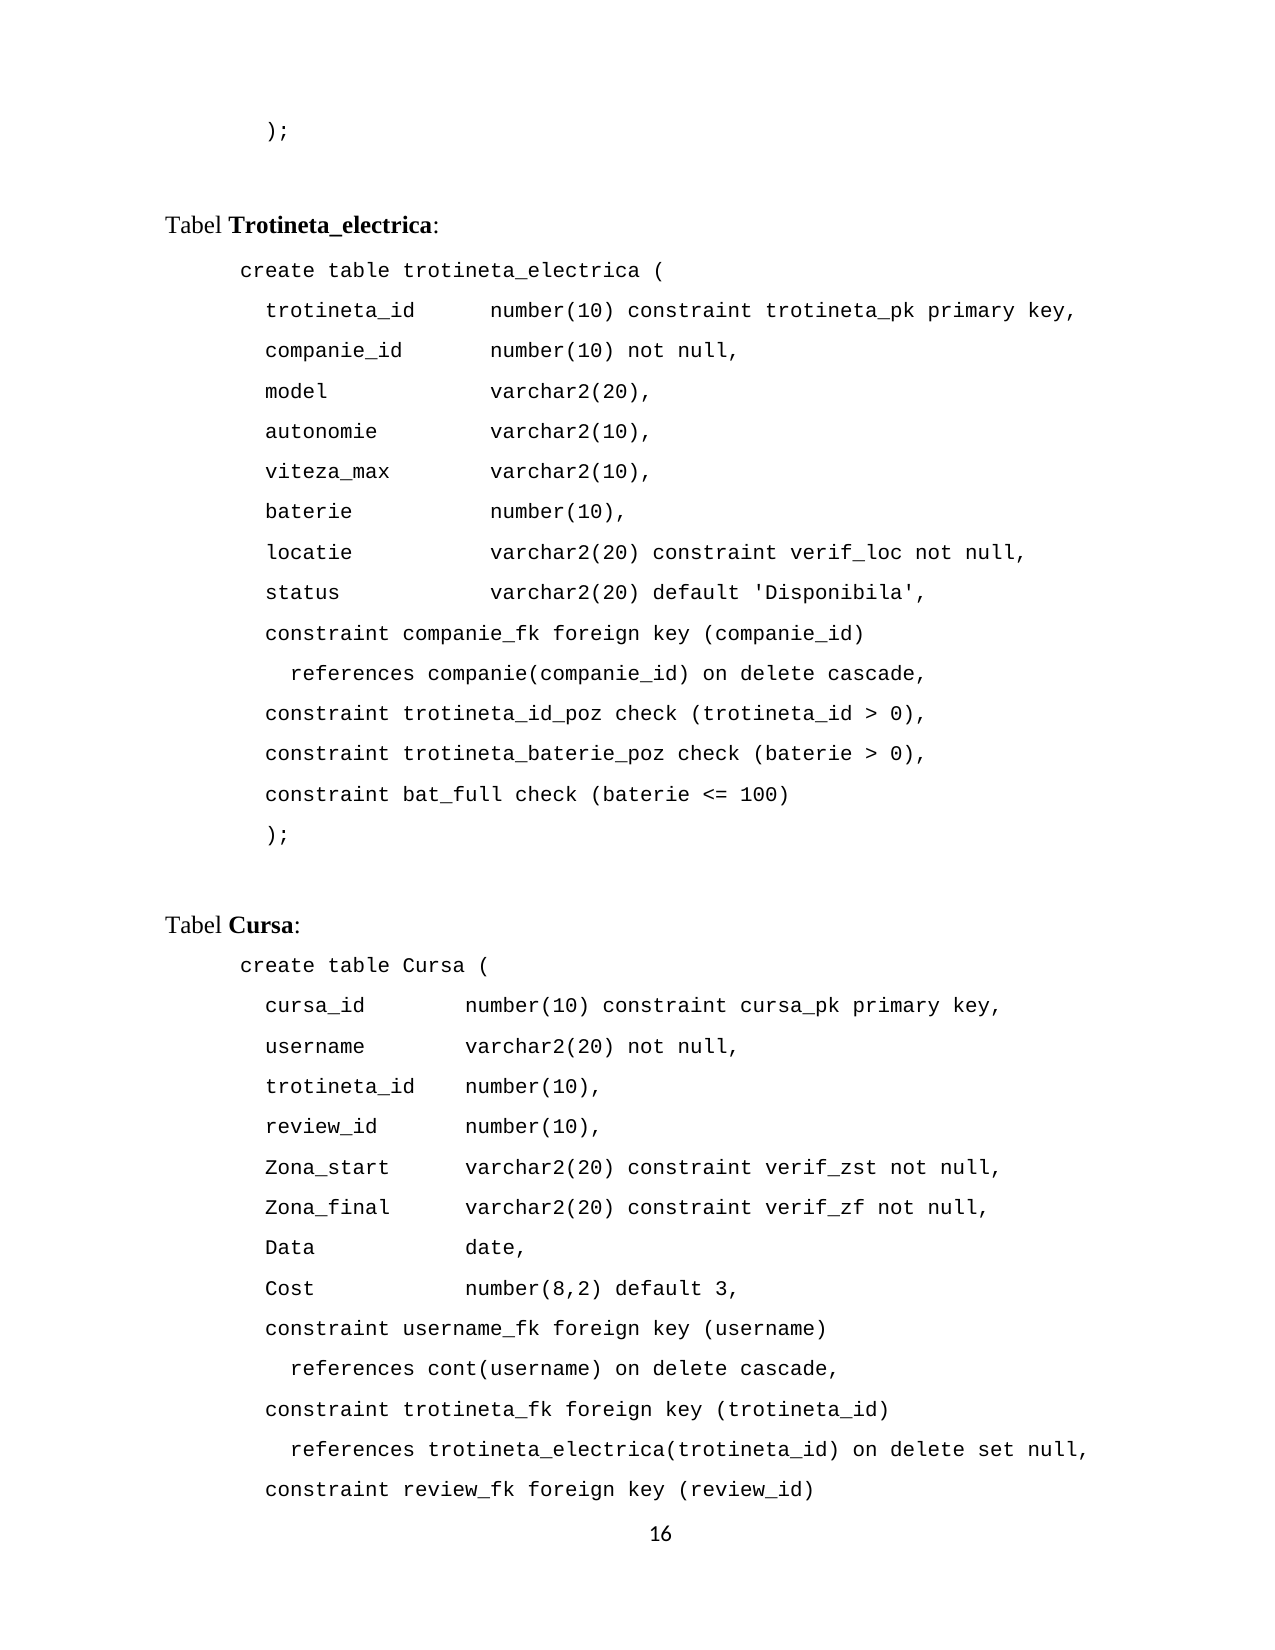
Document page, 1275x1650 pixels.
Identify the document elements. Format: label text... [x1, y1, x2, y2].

text references trotineta_electrica(trotineta_id) on delete set null, [165, 1439, 1155, 1463]
text ); [165, 824, 1155, 848]
text model varchar2(20), [165, 381, 1155, 404]
text Data date, [165, 1237, 1155, 1261]
text status varchar2(20) default 'Disponibila', [165, 582, 1155, 606]
text references companie(companie_id) on delete cascade, [165, 663, 1155, 686]
text baterie number(10), [165, 502, 1155, 525]
text constraint companie_fk foreign key (companie_id) [165, 622, 1155, 646]
text autonomie varchar2(10), [165, 421, 1155, 444]
text constraint trotineta_id_poz check (trotineta_id > 0), [165, 703, 1155, 727]
text create table trotineta_electrica ( [165, 260, 1155, 283]
text trotineta_id number(10) constraint trotineta_pk primary key, [165, 300, 1155, 324]
text constraint trotineta_fk foreign key (trotineta_id) [165, 1399, 1155, 1422]
text viteza_max varchar2(10), [165, 461, 1155, 485]
text Cost number(8,2) default 3, [165, 1278, 1155, 1301]
text ); [165, 120, 1155, 144]
text create table Cursa ( [165, 955, 1155, 979]
text constraint review_fk foreign key (review_id) [165, 1479, 1155, 1503]
text constraint trotineta_baterie_poz check (baterie > 0), [165, 743, 1155, 767]
text username varchar2(20) not null, [165, 1036, 1155, 1059]
text Tabel Cursa: [165, 910, 1155, 938]
text Zona_final varchar2(20) constraint verif_zf not null, [165, 1197, 1155, 1221]
text constraint username_fk foreign key (username) [165, 1318, 1155, 1342]
text Tabel Trotineta_electrica: [165, 210, 1155, 239]
text cursa_id number(10) constraint cursa_pk primary key, [165, 996, 1155, 1019]
text trotineta_id number(10), [165, 1076, 1155, 1100]
text Zona_start varchar2(20) constraint verif_zst not null, [165, 1157, 1155, 1180]
text review_id number(10), [165, 1116, 1155, 1140]
text companie_id number(10) not null, [165, 340, 1155, 364]
text locatie varchar2(20) constraint verif_loc not null, [165, 542, 1155, 566]
text constraint bat_full check (baterie <= 100) [165, 784, 1155, 807]
text references cont(username) on delete cascade, [165, 1358, 1155, 1382]
